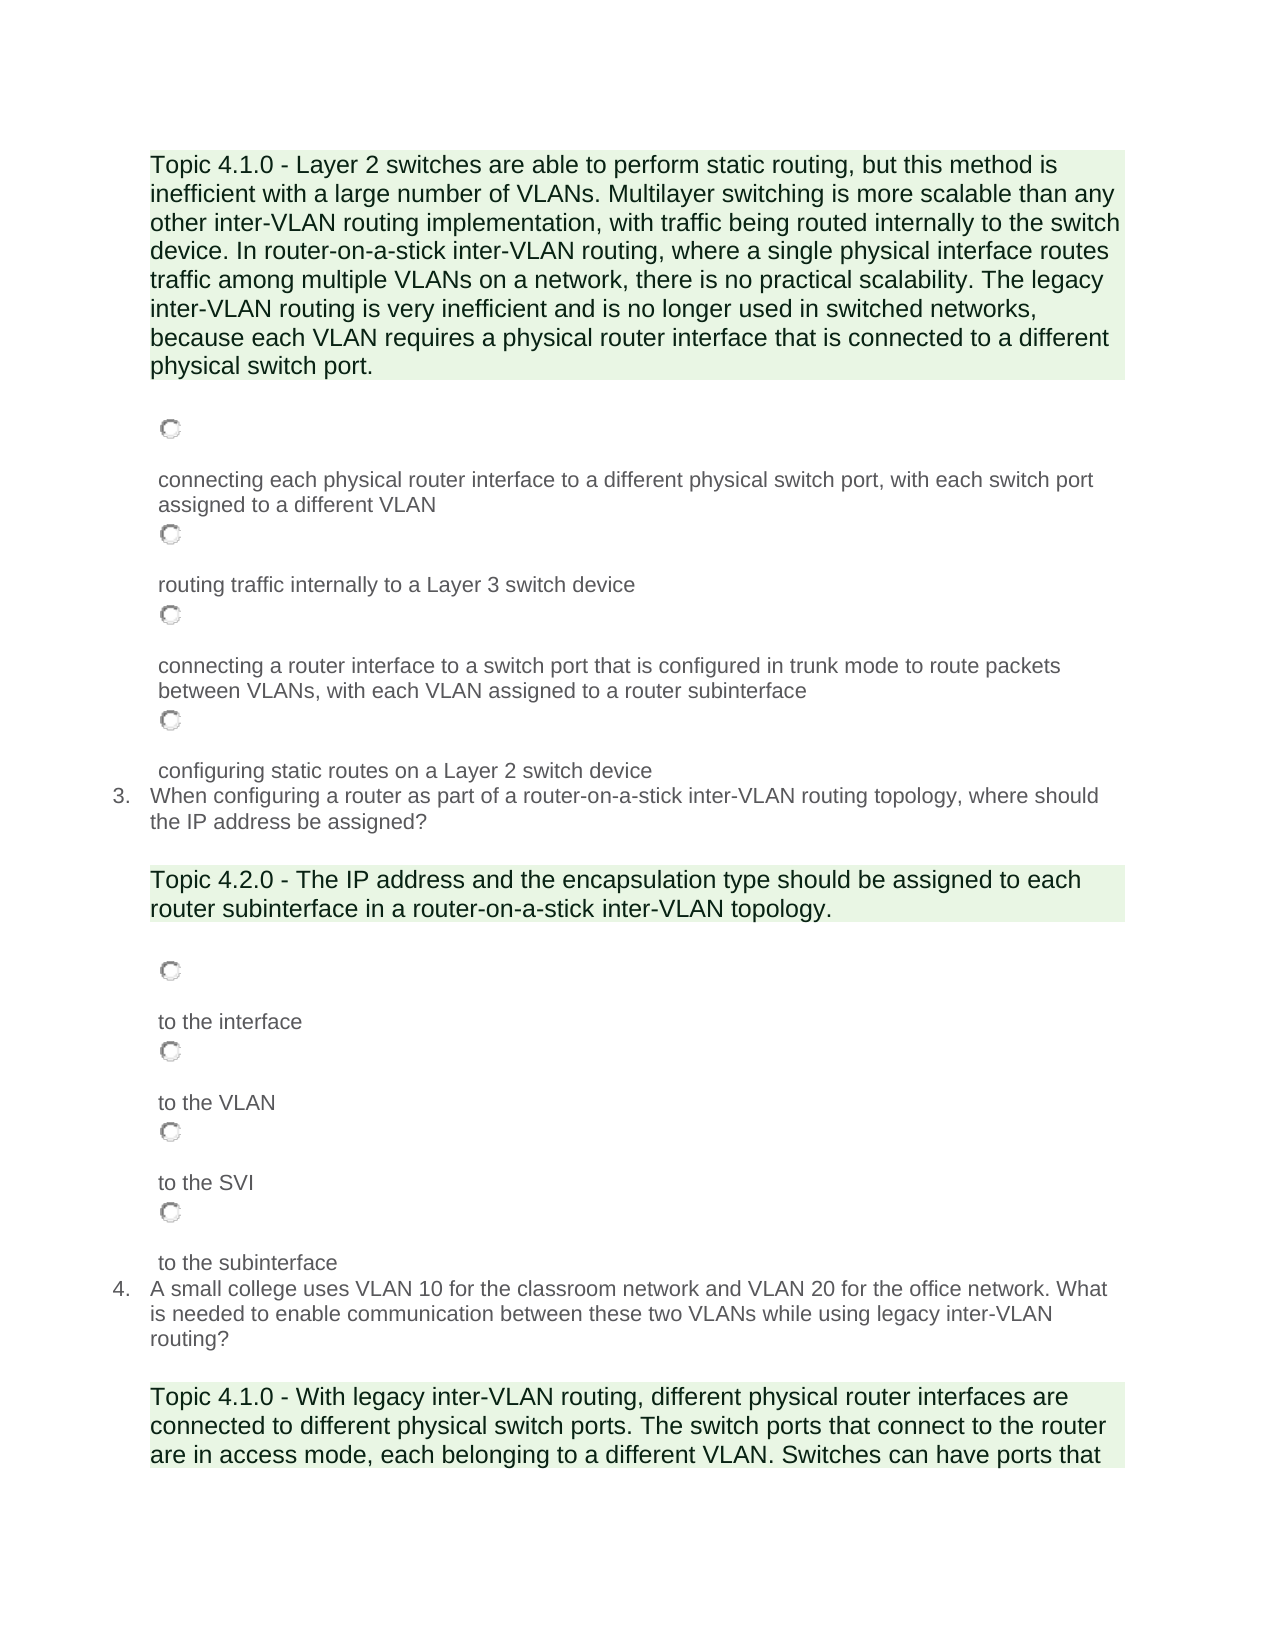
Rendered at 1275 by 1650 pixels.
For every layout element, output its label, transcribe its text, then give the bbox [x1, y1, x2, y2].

text connecting a router interface to a switch port that is configured in trunk mode to route packets between VLANs, with each VLAN assigned to a router subinterface​ [158, 652, 1125, 703]
text to the VLAN [158, 1089, 1125, 1114]
text configuring static routes on a Layer 2 switch device [158, 758, 1125, 783]
text connecting each physical router interface to a different physical switch port, with each switch port assigned to a different VLAN [158, 466, 1125, 517]
list When configuring a router as part of a router-on-a-stick inter-VLAN routing topology, where should the IP address be assigned? [112, 783, 1125, 834]
list A small college uses VLAN 10 for the classroom network and VLAN 20 for the office network. What is needed to enable communication between these two VLANs while using legacy inter-VLAN routing? [112, 1275, 1125, 1351]
text Topic 4.2.0 - The IP address and the encapsulation type should be assigned to each router subinterface in a router-on-a-stick inter-VLAN topology. [150, 865, 1125, 922]
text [150, 1382, 1125, 1468]
text to the subinterface [158, 1250, 1125, 1275]
text to the interface [158, 1009, 1125, 1034]
text routing traffic internally to a Layer 3 switch device [158, 572, 1125, 597]
text to the SVI [158, 1170, 1125, 1195]
text Topic 4.1.0 - Layer 2 switches are able to perform static routing, but this method is inefficient with a large number of VLANs. Multilayer switching is more scalable than any other inter-VLAN routing implementation, with traffic being routed internally to the switch device. In router-on-a-stick inter-VLAN routing, where a single physical interface routes traffic among multiple VLANs on a network, there is no practical scalability. The legacy inter-VLAN routing is very inefficient and is no longer used in switched networks, because each VLAN requires a physical router interface that is connected to a different physical switch port. [150, 150, 1125, 380]
